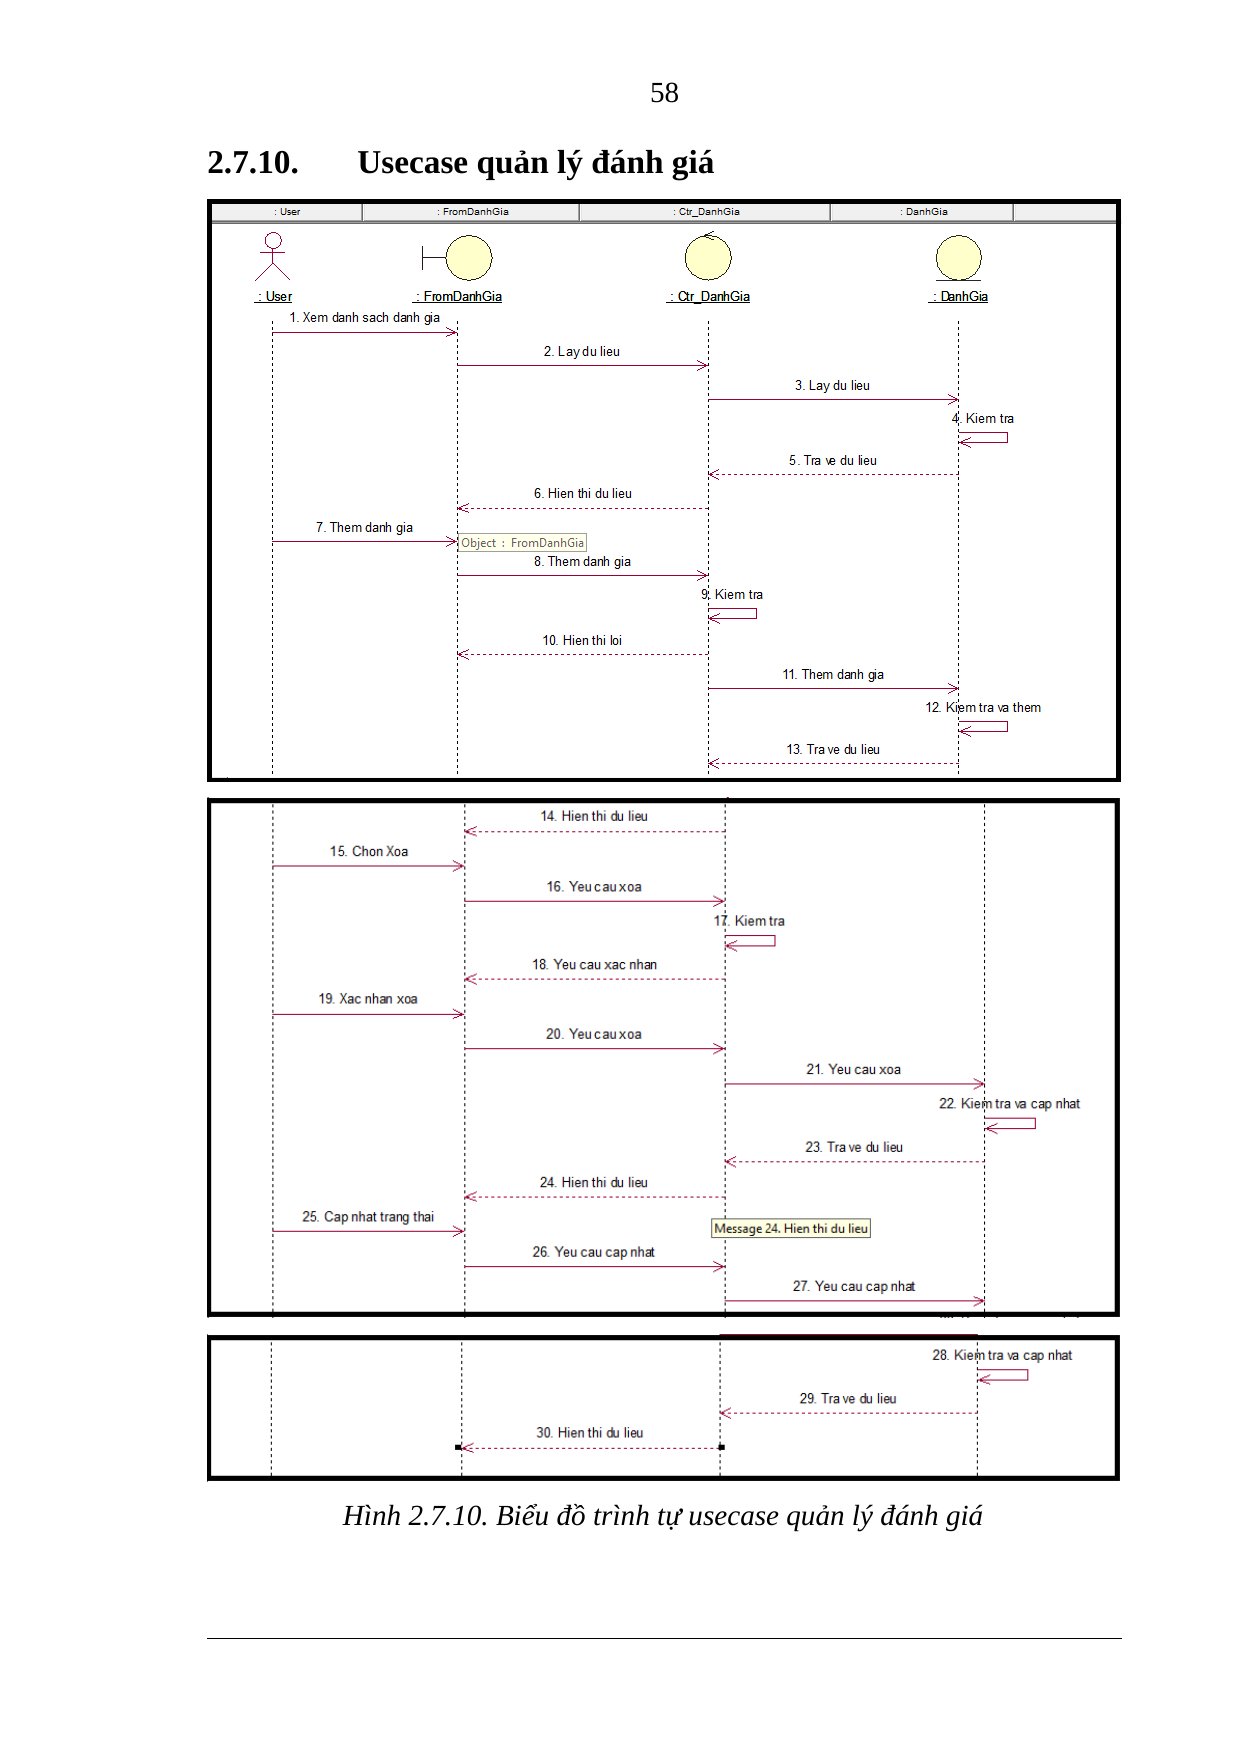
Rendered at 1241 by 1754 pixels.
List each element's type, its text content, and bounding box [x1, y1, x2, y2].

picture [207, 199, 1122, 782]
text Usecase quản lý đánh giá [207, 142, 1122, 180]
picture [207, 797, 1122, 1318]
picture [207, 1334, 1122, 1482]
text Hình 2.7.10. Biểu đồ trình tự usecase quản lý đánh giá [207, 1498, 1122, 1532]
